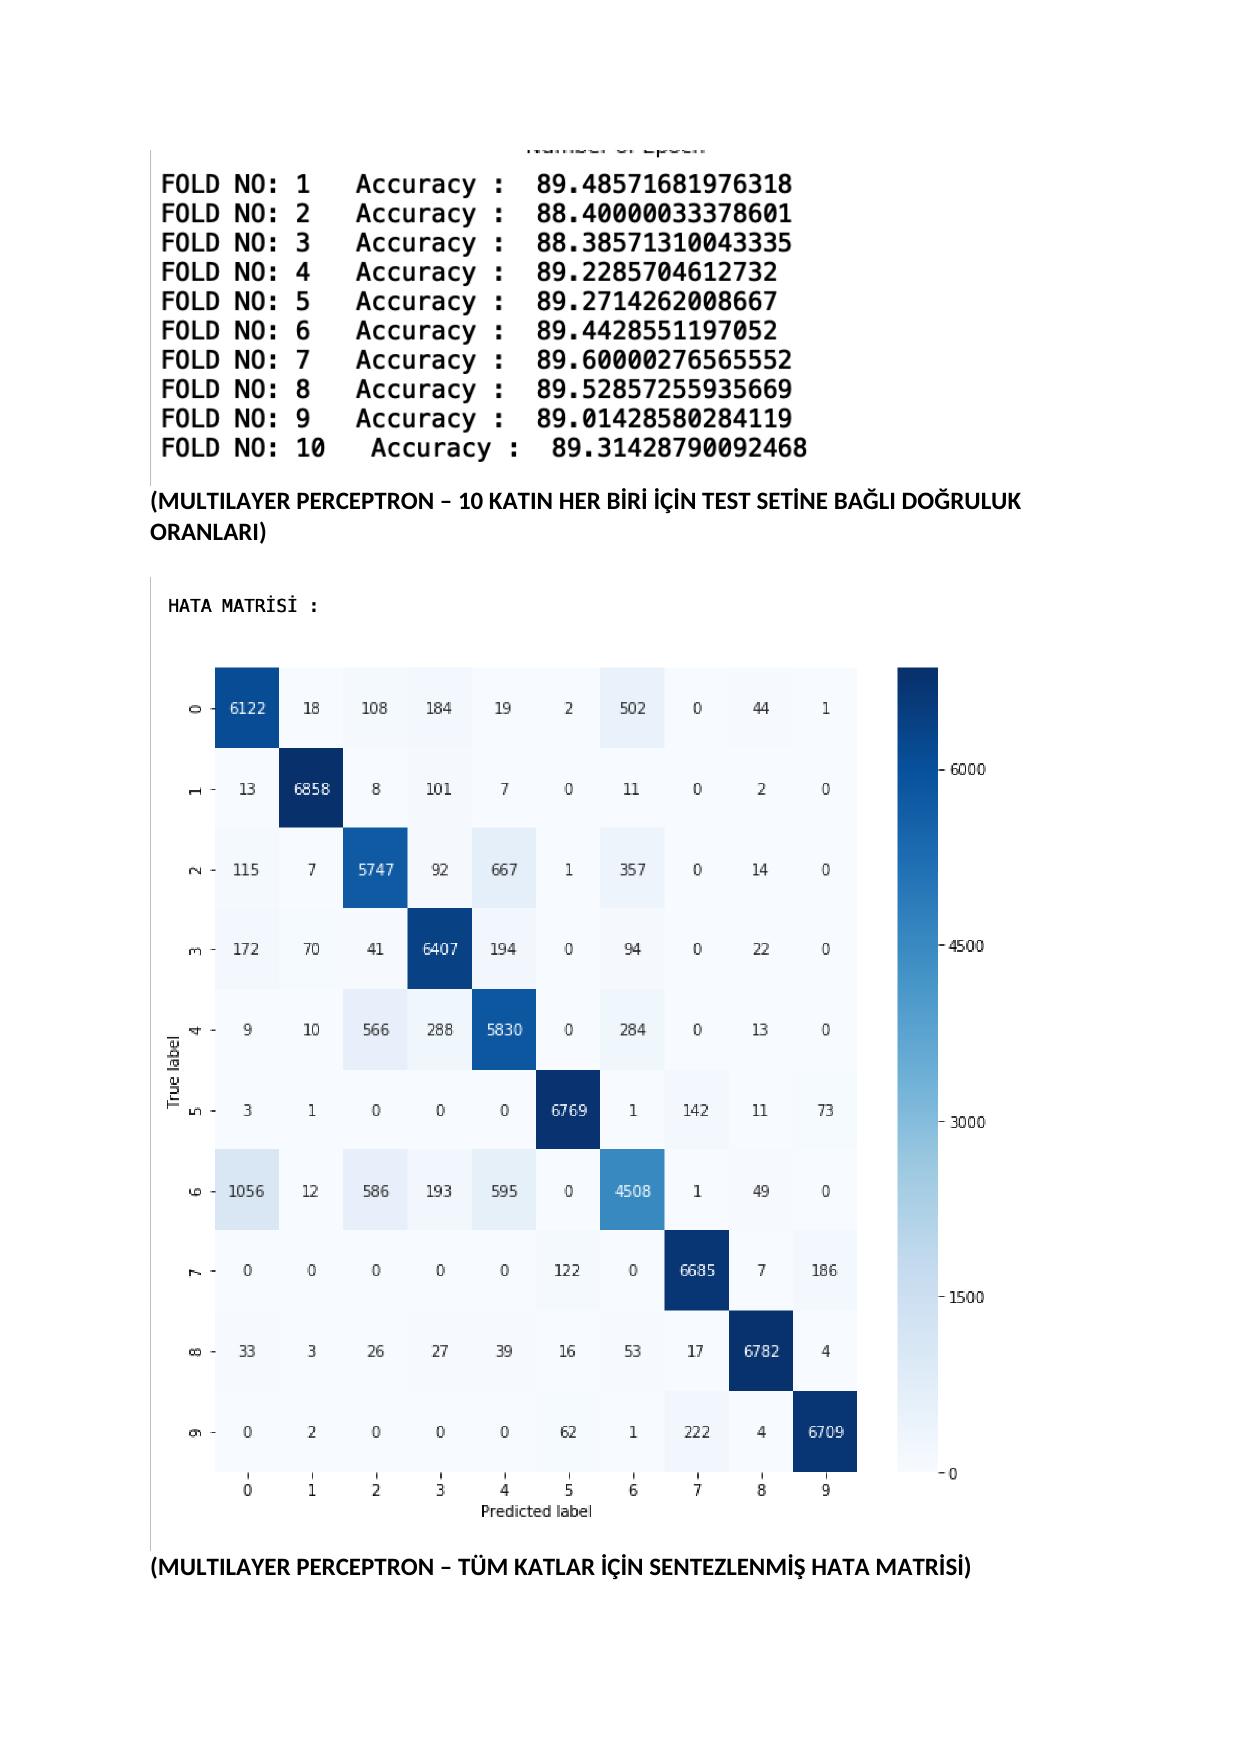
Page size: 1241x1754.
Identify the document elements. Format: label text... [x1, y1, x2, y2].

text (MULTILAYER PERCEPTRON – TÜM KATLAR İÇİN SENTEZLENMİŞ HATA MATRİSİ) [150, 1551, 1090, 1581]
picture [150, 150, 876, 486]
picture [150, 577, 1090, 1551]
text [150, 150, 1090, 577]
